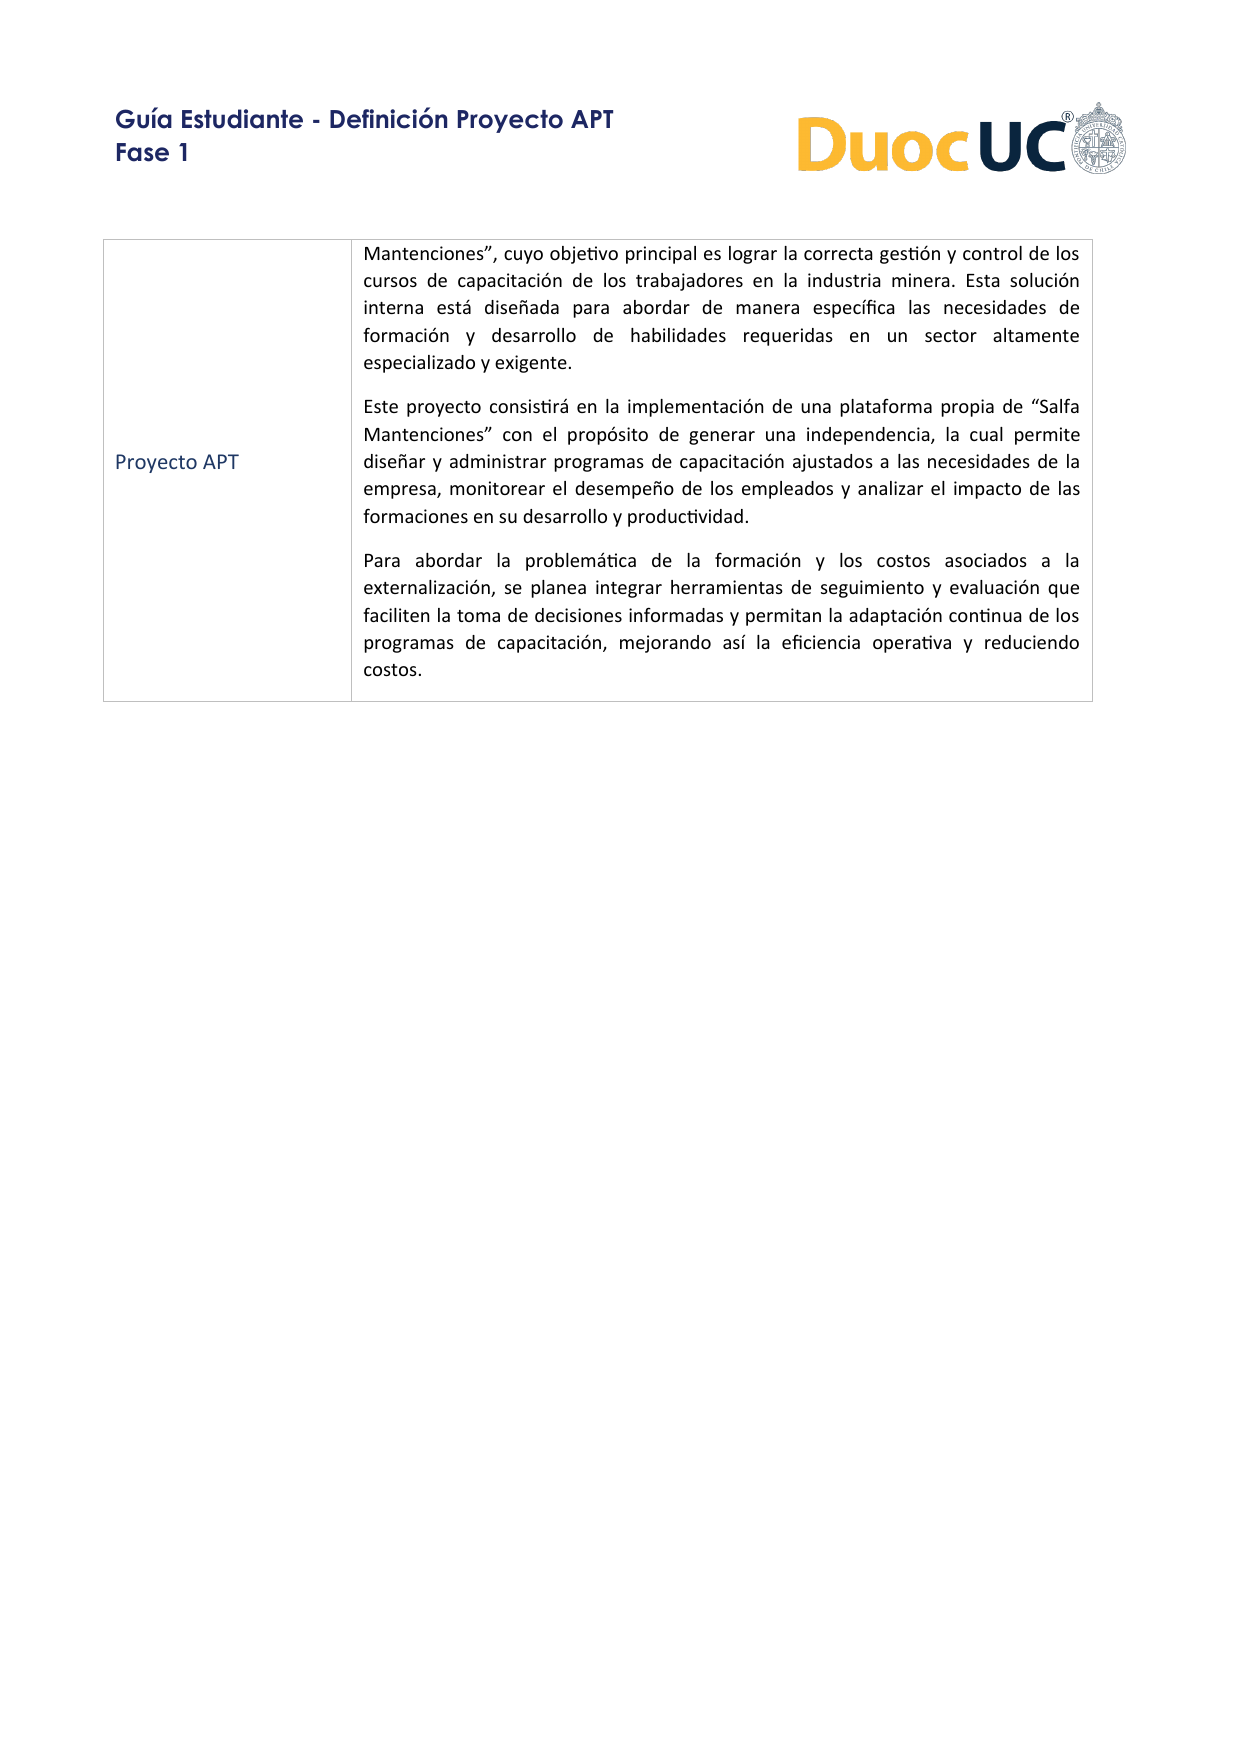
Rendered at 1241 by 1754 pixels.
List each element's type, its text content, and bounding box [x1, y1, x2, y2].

picture [798, 102, 1126, 174]
table_cell Descripción del Proyecto APT [104, 240, 351, 701]
